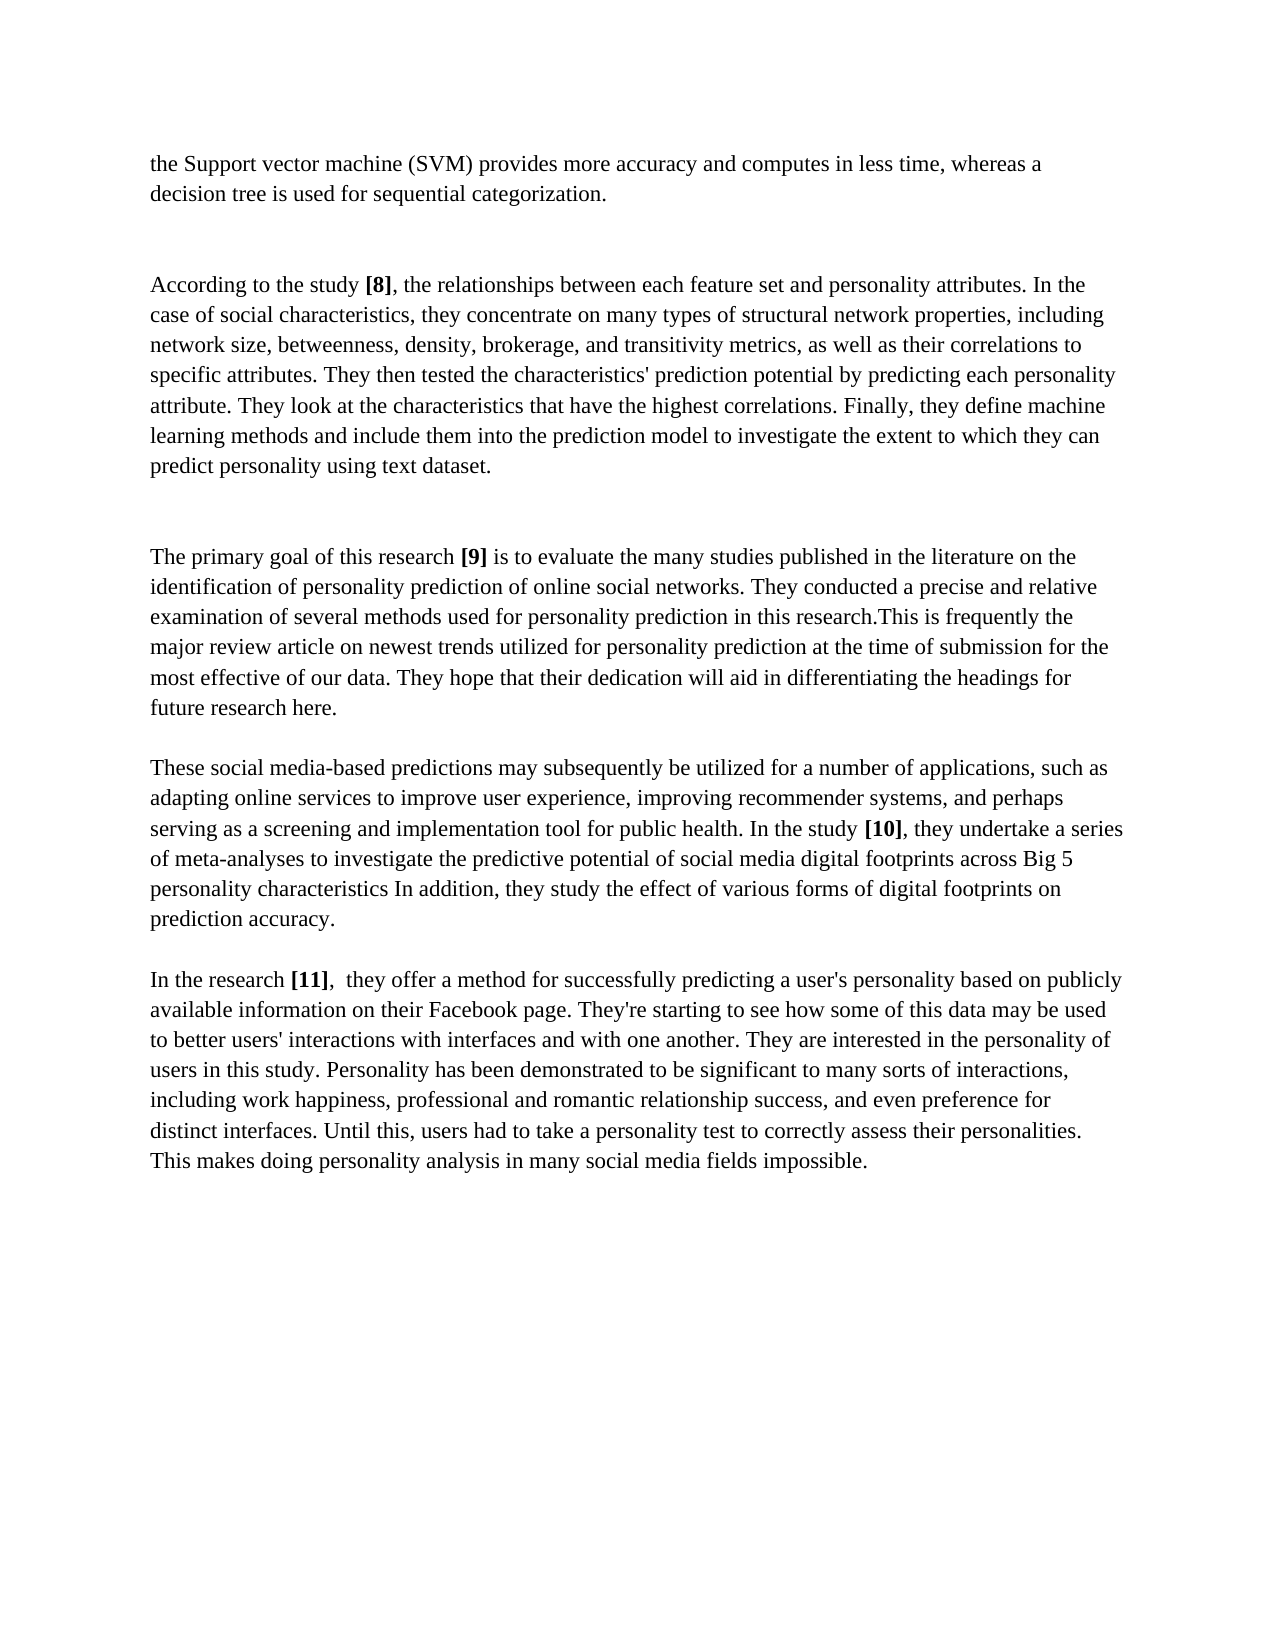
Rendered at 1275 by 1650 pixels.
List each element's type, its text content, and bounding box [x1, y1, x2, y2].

text In the research [11], they offer a method for successfully predicting a user's personality based on publicly available information on their Facebook page. They're starting to see how some of this data may be used to better users' interactions with interfaces and with one another. They are interested in the personality of users in this study. Personality has been demonstrated to be significant to many sorts of interactions, including work happiness, professional and romantic relationship success, and even preference for distinct interfaces. Until this, users had to take a personality test to correctly assess their personalities. This makes doing personality analysis in many social media fields impossible. [150, 966, 1125, 1173]
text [150, 150, 1125, 207]
text According to the study [8], the relationships between each feature set and personality attributes. In the case of social characteristics, they concentrate on many types of structural network properties, including network size, betweenness, density, brokerage, and transitivity metrics, as well as their correlations to specific attributes. They then tested the characteristics' prediction potential by predicting each personality attribute. They look at the characteristics that have the highest correlations. Finally, they define machine learning methods and include them into the prediction model to investigate the extent to which they can predict personality using text dataset. [150, 271, 1125, 478]
text The primary goal of this research [9] is to evaluate the many studies published in the literature on the identification of personality prediction of online social networks. They conducted a precise and relative examination of several methods used for personality prediction in this research.This is frequently the major review article on newest trends utilized for personality prediction at the time of submission for the most effective of our data. They hope that their dedication will aid in differentiating the headings for future research here. [150, 543, 1125, 720]
text These social media-based predictions may subsequently be utilized for a number of applications, such as adapting online services to improve user experience, improving recommender systems, and perhaps serving as a screening and implementation tool for public health. In the study [10], they undertake a series of meta-analyses to investigate the predictive potential of social media digital footprints across Big 5 personality characteristics In addition, they study the effect of various forms of digital footprints on prediction accuracy. [150, 754, 1125, 932]
